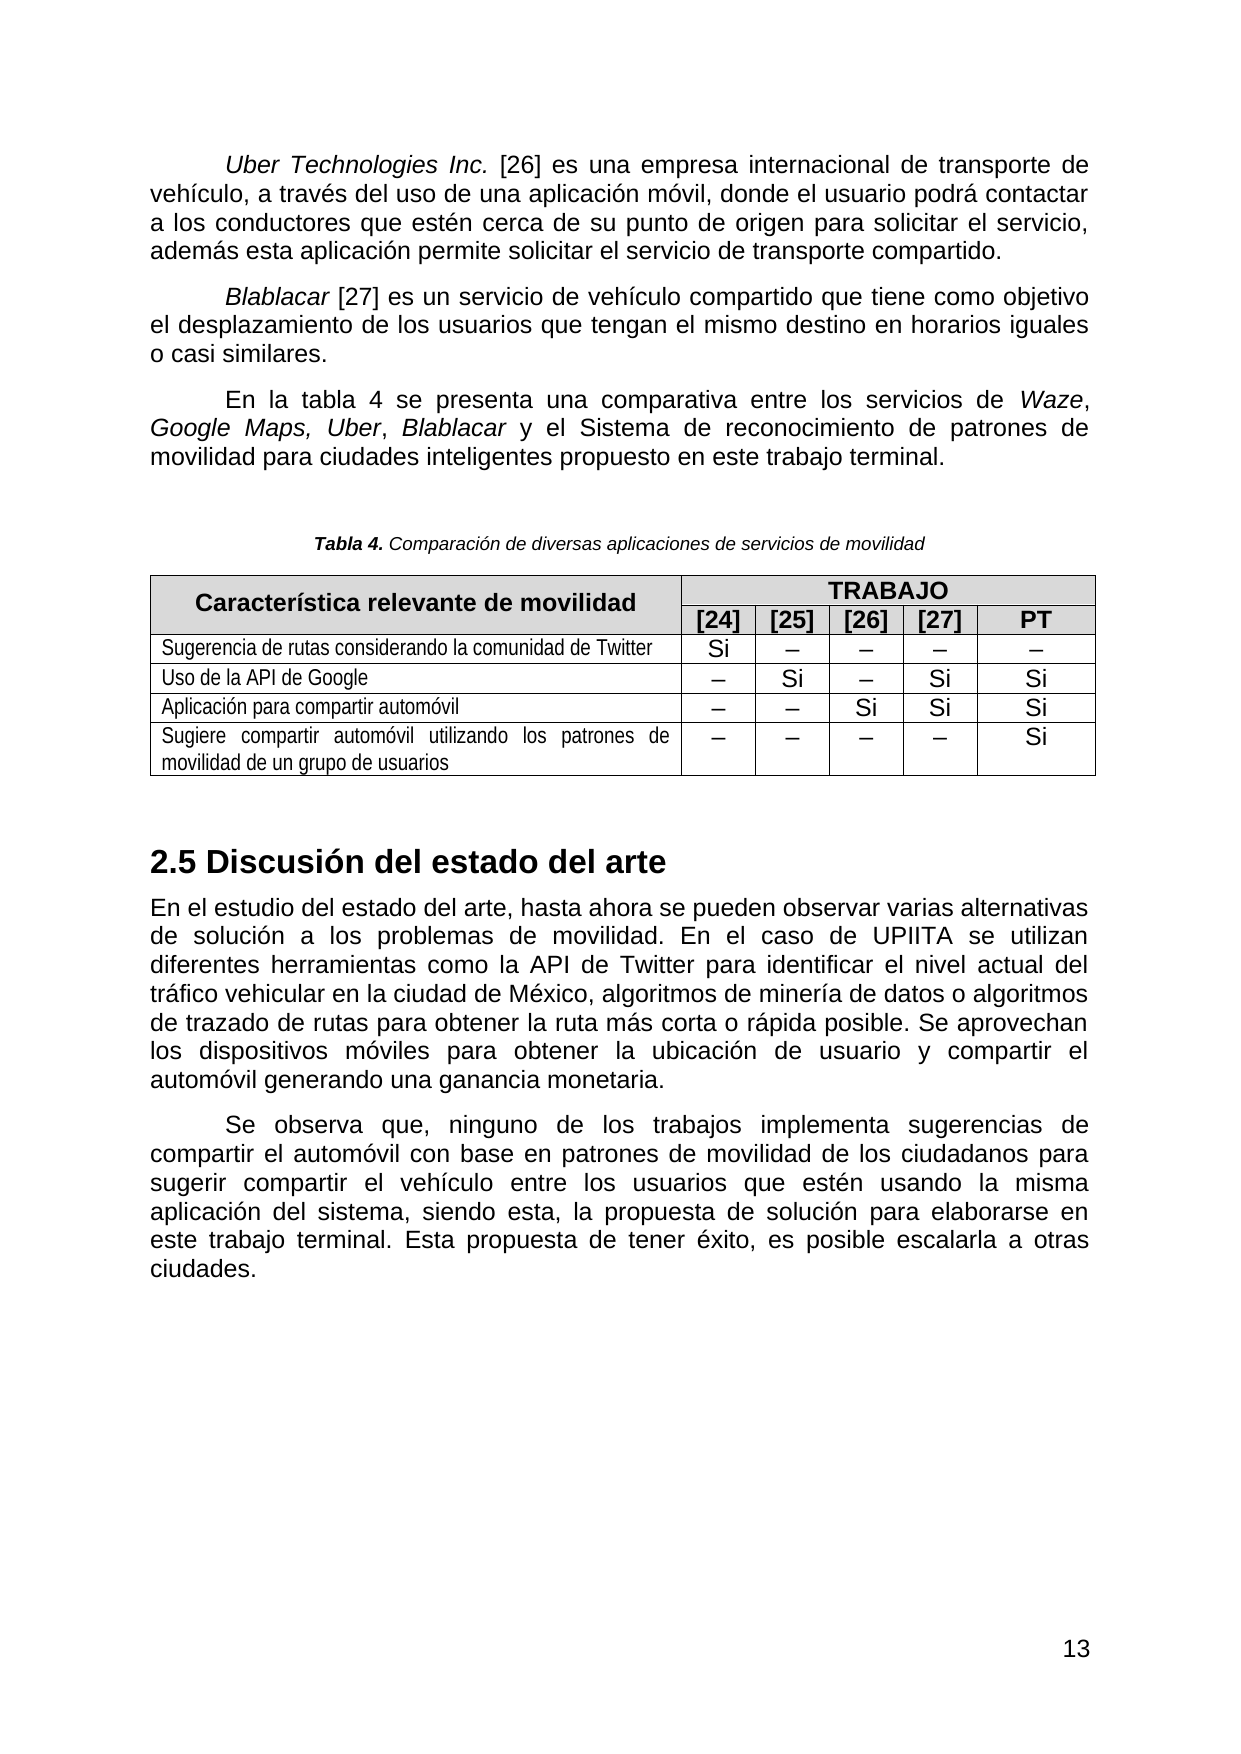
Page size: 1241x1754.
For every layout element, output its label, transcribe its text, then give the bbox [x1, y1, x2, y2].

table_cell Sugiere compartir automóvil utilizando los patrones de movilidad de un grupo de usuarios [151, 723, 681, 775]
table_cell Si [904, 694, 977, 722]
table_cell [25] [756, 606, 829, 634]
table_cell Si [830, 694, 903, 722]
table_cell – [682, 723, 755, 775]
table_cell Aplicación para compartir automóvil [151, 694, 681, 722]
table_cell PT [978, 606, 1095, 634]
table_header TRABAJO [682, 576, 1095, 604]
table_cell – [682, 694, 755, 722]
table_cell [24] [682, 606, 755, 634]
table_cell – [756, 694, 829, 722]
table_cell – [830, 635, 903, 663]
table_cell Si [978, 664, 1095, 692]
text En el estudio del estado del arte, hasta ahora se pueden observar varias alternativas de solución a los problemas de movilidad. En el caso de UPIITA se utilizan diferentes herramientas como la API de Twitter para identificar el nivel actual del tráfico vehicular en la ciudad de México, algoritmos de minería de datos o algoritmos de trazado de rutas para obtener la ruta más corta o rápida posible. Se aprovechan los dispositivos móviles para obtener la ubicación de usuario y compartir el automóvil generando una ganancia monetaria. [150, 893, 1090, 1094]
table_cell [27] [904, 606, 977, 634]
table_cell Si [756, 664, 829, 692]
text Uber Technologies Inc. [26] es una empresa internacional de transporte de vehículo, a través del uso de una aplicación móvil, donde el usuario podrá contactar a los conductores que estén cerca de su punto de origen para solicitar el servicio, además esta aplicación permite solicitar el servicio de transporte compartido. [150, 150, 1090, 265]
table_cell Si [978, 694, 1095, 722]
table_header Característica relevante de movilidad [151, 576, 681, 634]
table_cell – [756, 723, 829, 775]
table_cell Si [682, 635, 755, 663]
table_cell – [978, 635, 1095, 663]
table_cell Si [978, 723, 1095, 775]
text Se observa que, ninguno de los trabajos implementa sugerencias de compartir el automóvil con base en patrones de movilidad de los ciudadanos para sugerir compartir el vehículo entre los usuarios que estén usando la misma aplicación del sistema, siendo esta, la propuesta de solución para elaborarse en este trabajo terminal. Esta propuesta de tener éxito, es posible escalarla a otras ciudades. [150, 1111, 1090, 1283]
table_cell Si [904, 664, 977, 692]
table_cell [26] [830, 606, 903, 634]
table_cell Sugerencia de rutas considerando la comunidad de Twitter [151, 635, 681, 663]
table_cell – [756, 635, 829, 663]
table_cell Uso de la API de Google [151, 664, 681, 692]
table_cell – [830, 664, 903, 692]
text Tabla 4. Comparación de diversas aplicaciones de servicios de movilidad [150, 533, 1090, 554]
table_cell – [682, 664, 755, 692]
text Blablacar [27] es un servicio de vehículo compartido que tiene como objetivo el desplazamiento de los usuarios que tengan el mismo destino en horarios iguales o casi similares. [150, 282, 1090, 368]
text En la tabla 4 se presenta una comparativa entre los servicios de Waze, Google Maps, Uber, Blablacar y el Sistema de reconocimiento de patrones de movilidad para ciudades inteligentes propuesto en este trabajo terminal. [150, 384, 1090, 471]
table_cell – [830, 723, 903, 775]
subtitle 2.5 Discusión del estado del arte [150, 842, 1090, 880]
table_cell – [904, 723, 977, 775]
table_cell – [904, 635, 977, 663]
